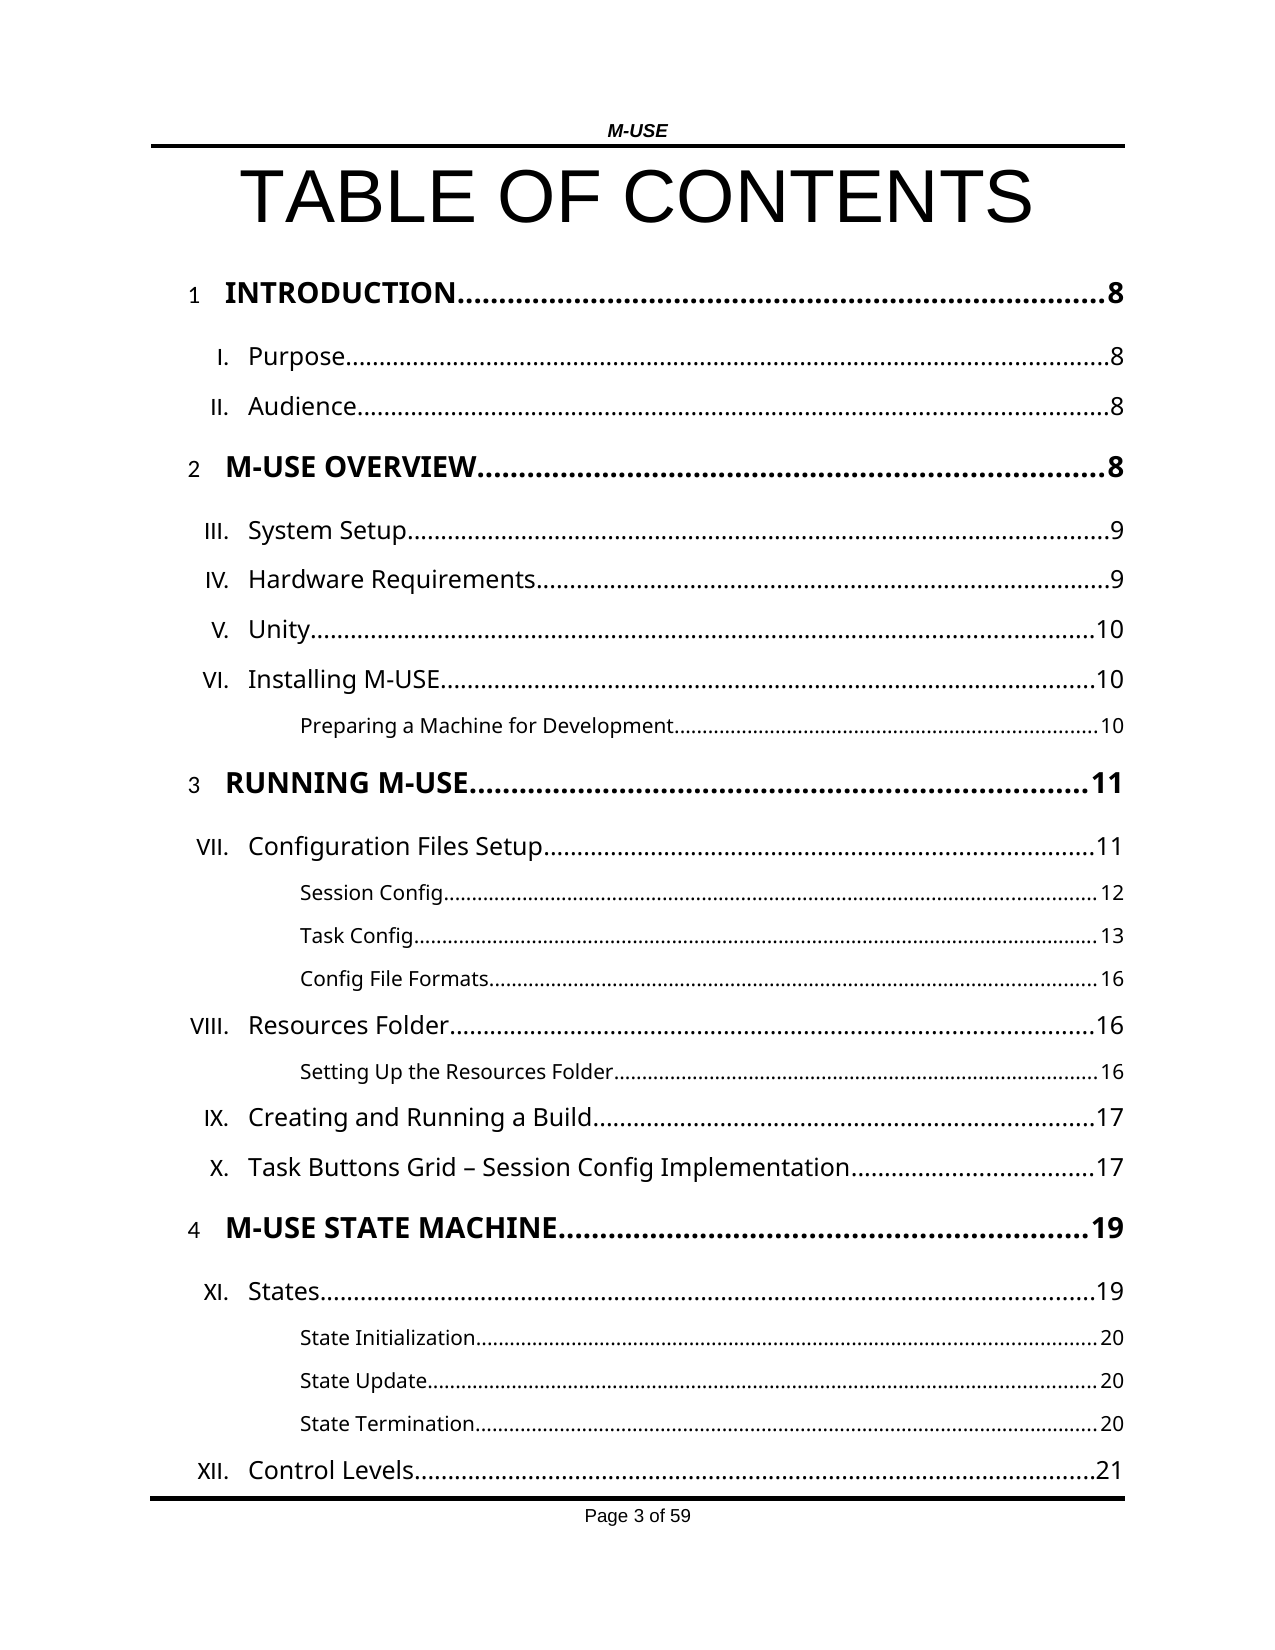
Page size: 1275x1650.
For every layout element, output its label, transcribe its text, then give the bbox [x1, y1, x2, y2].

text M-USE Overview 8 [187, 446, 1125, 486]
text Audience 8 [229, 388, 1125, 422]
text Unity 10 [229, 612, 1125, 646]
title TABLE OF CONTENTS [150, 152, 1125, 238]
text Session Config 12 [300, 878, 1125, 907]
text State Initialization 20 [300, 1323, 1125, 1352]
text State Termination 20 [300, 1409, 1125, 1438]
text System Setup 9 [229, 513, 1125, 547]
text Resources Folder 16 [229, 1007, 1125, 1041]
text Purpose 8 [229, 339, 1125, 373]
text Installing M-USE 10 [229, 661, 1125, 695]
text Config File Formats 16 [300, 964, 1125, 993]
text Hardware Requirements 9 [229, 562, 1125, 596]
text Introduction 8 [187, 272, 1125, 312]
text Creating and Running a Build 17 [229, 1100, 1125, 1134]
text State Update 20 [300, 1367, 1125, 1395]
text M-USE State Machine 19 [187, 1207, 1125, 1247]
text Running M-USE 11 [187, 762, 1125, 802]
text States 19 [229, 1274, 1125, 1308]
text Task Buttons Grid – Session Config Implementation 17 [229, 1149, 1125, 1184]
text Configuration Files Setup 11 [229, 829, 1125, 863]
text Control Levels 21 [229, 1453, 1125, 1487]
text Setting Up the Resources Folder 16 [300, 1057, 1125, 1085]
text Task Config 13 [300, 921, 1125, 950]
text Preparing a Machine for Development 10 [300, 711, 1125, 739]
